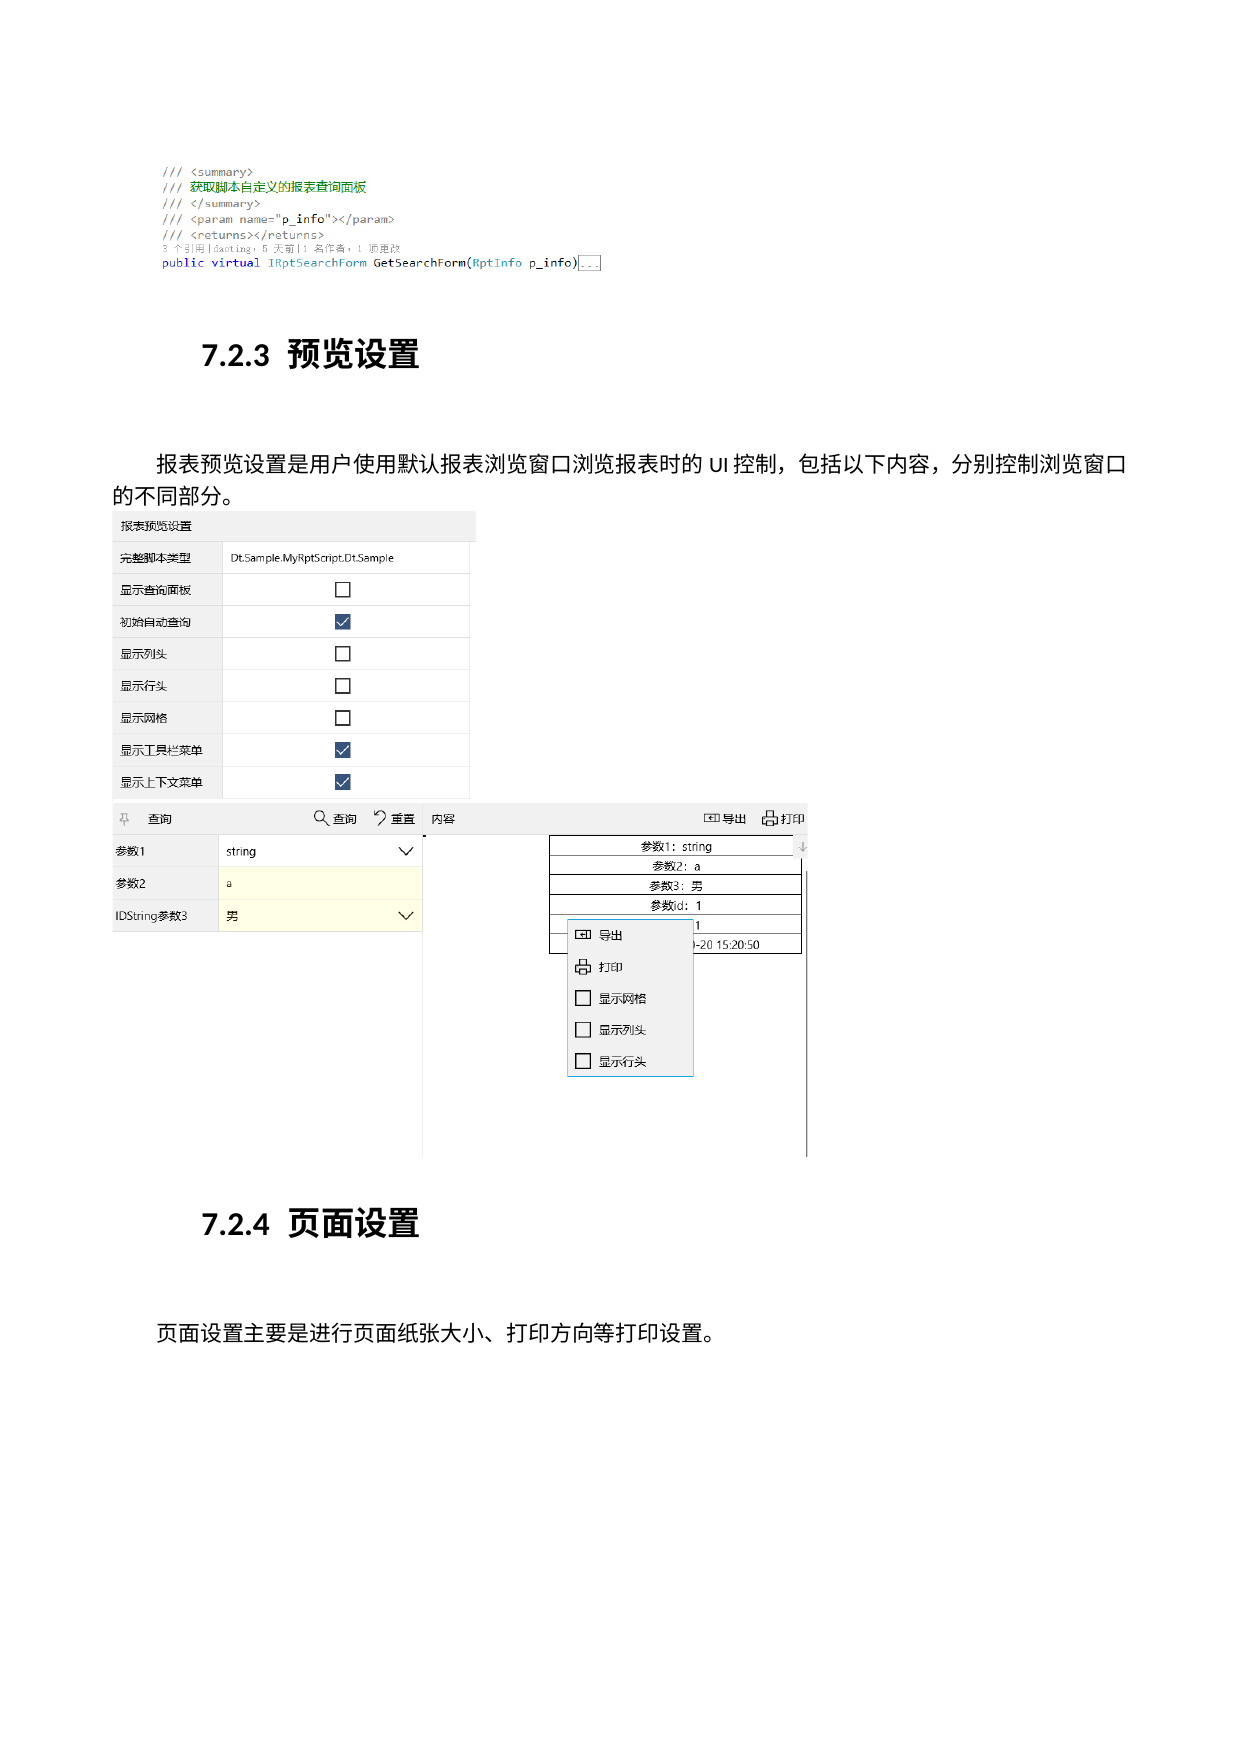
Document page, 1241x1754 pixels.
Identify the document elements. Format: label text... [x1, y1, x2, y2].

picture [156, 162, 607, 278]
picture [112, 511, 477, 802]
text 页面设置主要是进行页面纸张大小、打印方向等打印设置。 [112, 1316, 1128, 1348]
subtitle 预览设置 [201, 319, 1128, 384]
text 报表预览设置是用户使用默认报表浏览窗口浏览报表时的UI控制，包括以下内容，分别控制浏览窗口的不同部分。 [112, 446, 1128, 511]
subtitle 页面设置 [201, 1188, 1128, 1253]
picture [112, 803, 808, 1157]
